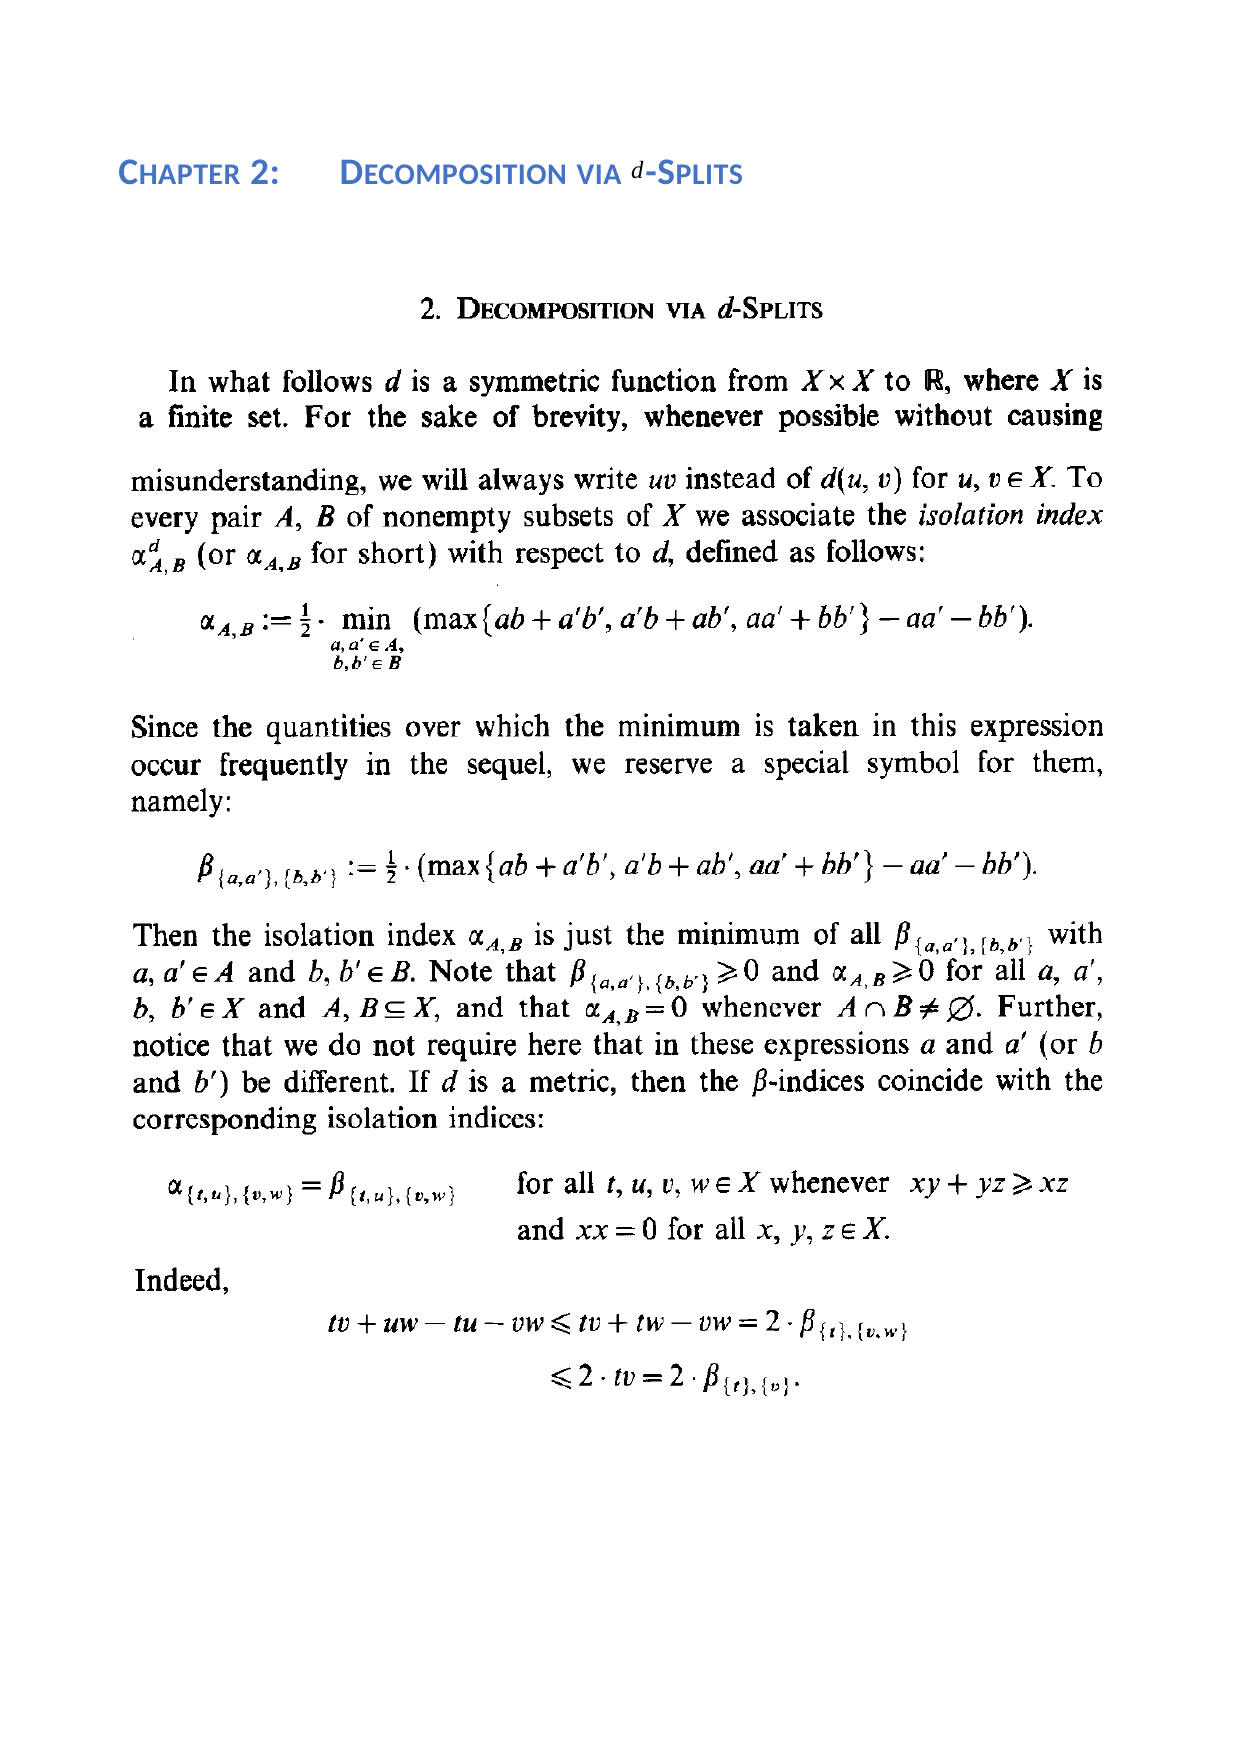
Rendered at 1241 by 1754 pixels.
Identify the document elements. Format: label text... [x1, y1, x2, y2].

picture [118, 274, 1123, 453]
text Chapter 2: Decomposition via -Splits [118, 148, 1122, 193]
picture [118, 907, 1123, 1409]
picture [118, 454, 1123, 906]
